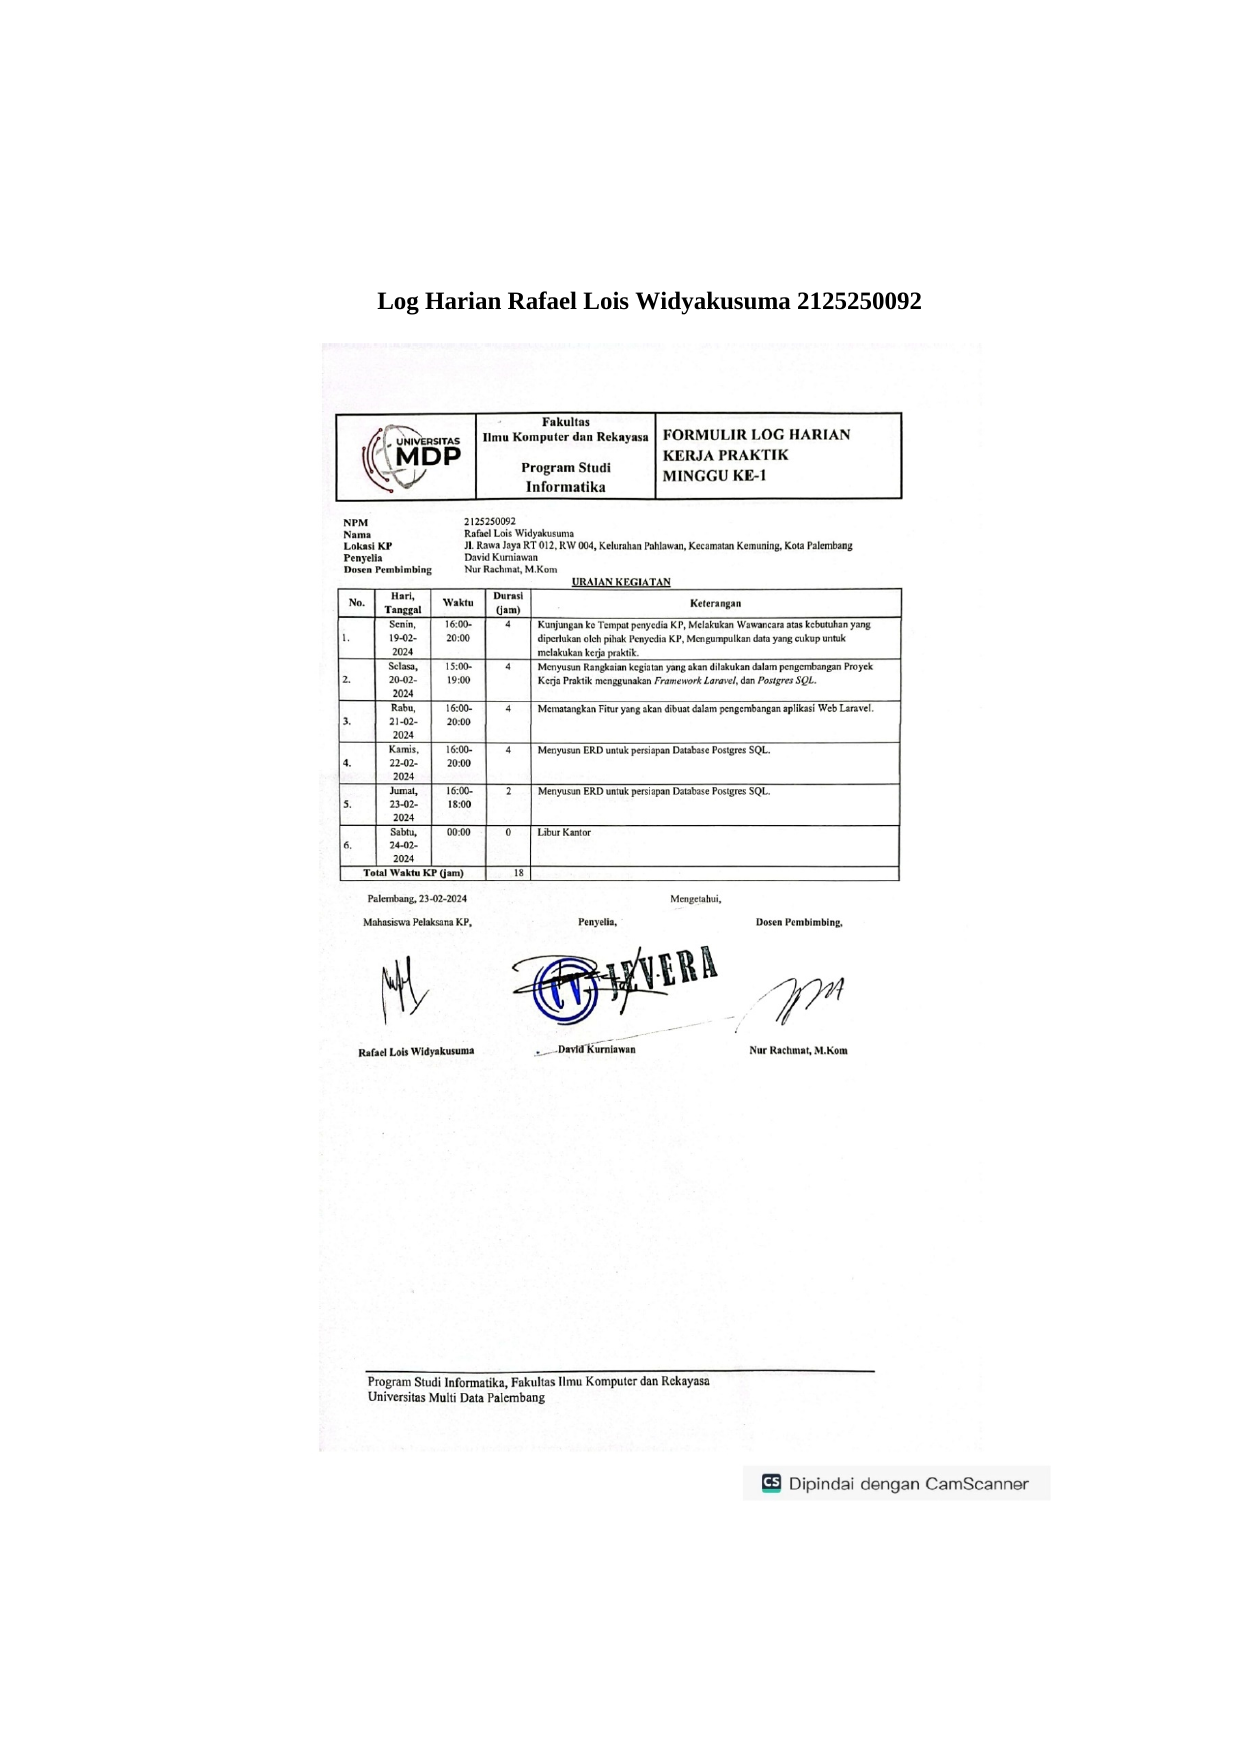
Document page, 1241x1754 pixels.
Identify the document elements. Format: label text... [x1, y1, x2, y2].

picture [236, 343, 1063, 1514]
subtitle Log Harian Rafael Lois Widyakusuma 2125250092 [236, 286, 1063, 343]
